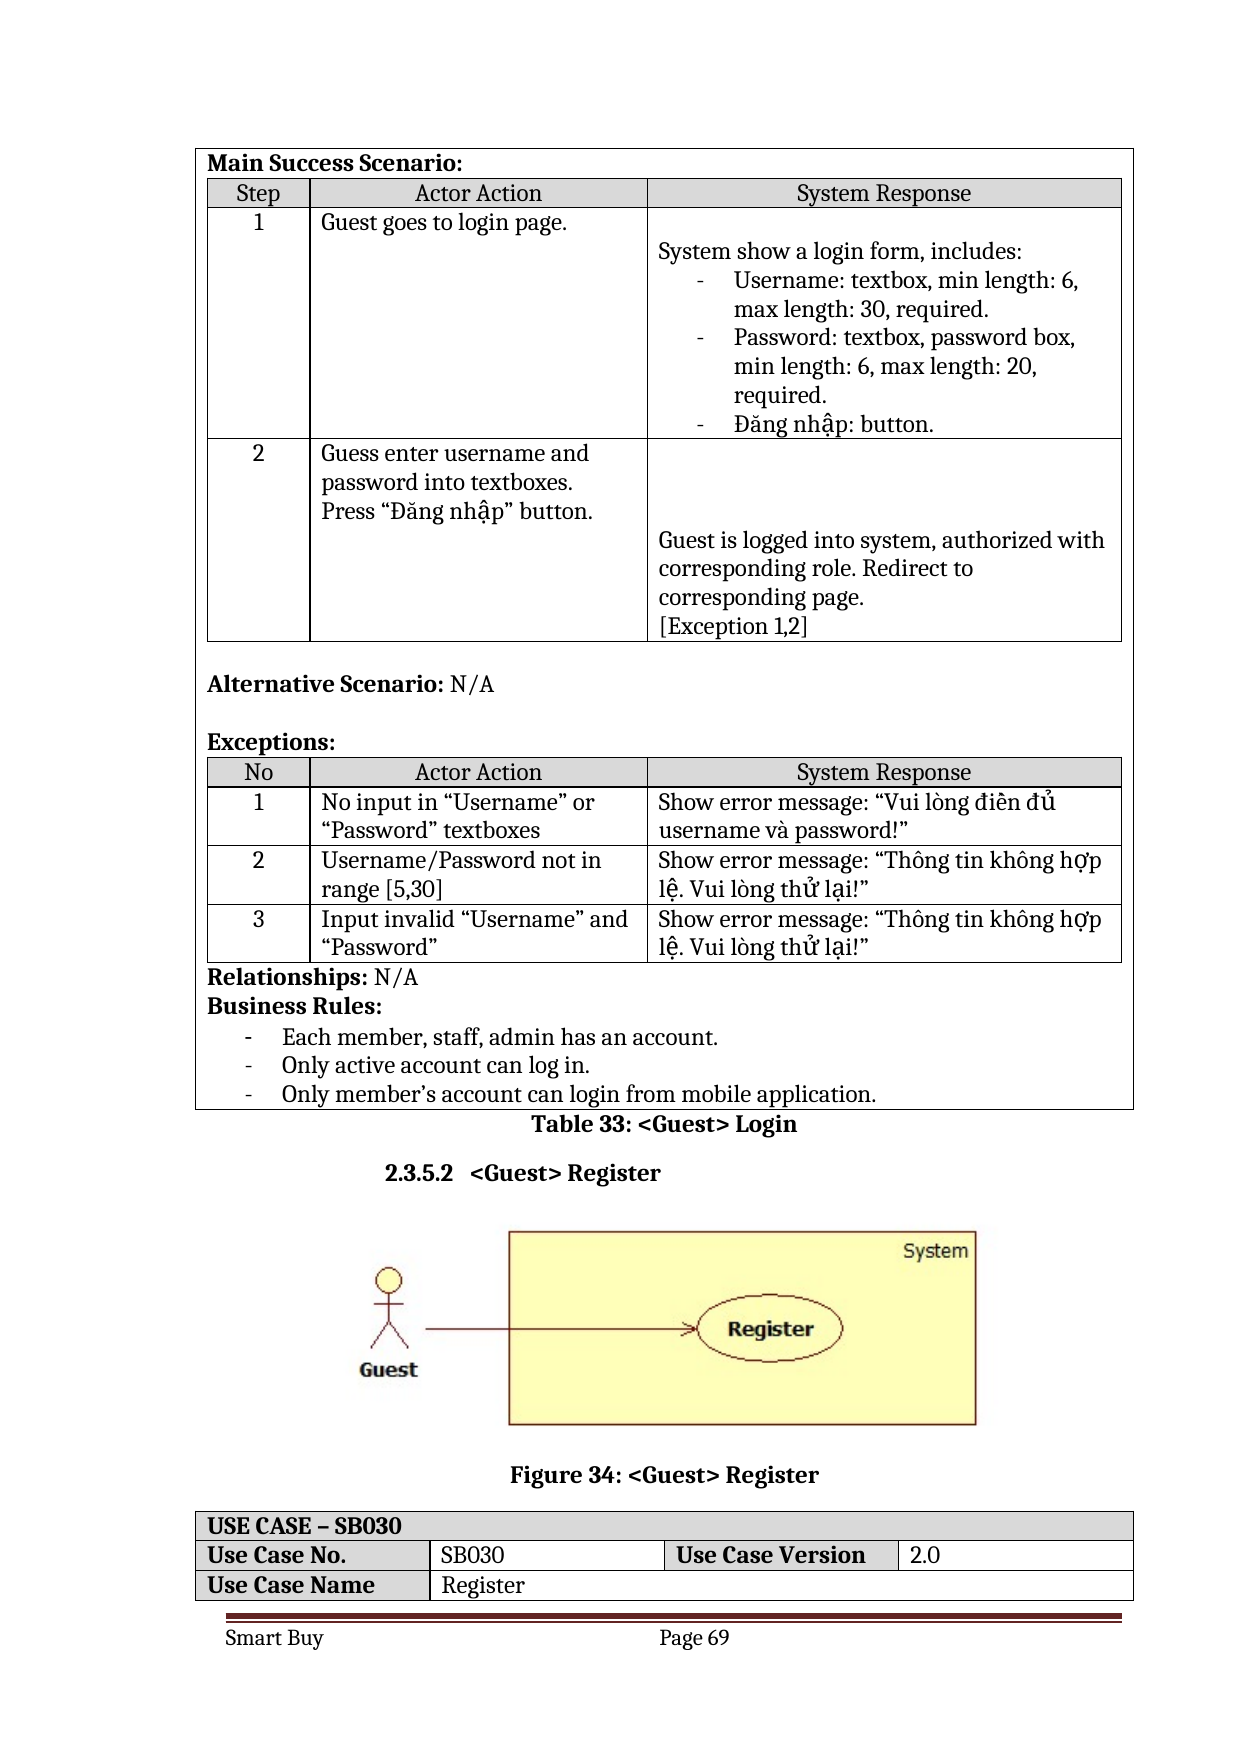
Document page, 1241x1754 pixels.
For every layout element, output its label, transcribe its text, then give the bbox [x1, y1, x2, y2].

picture [321, 1200, 1008, 1457]
table_header USE CASE – SB030 [196, 1512, 1133, 1540]
text Figure 34: <Guest> Register [207, 1461, 1122, 1490]
subtitle <Guest> Register [385, 1159, 1122, 1188]
table_cell SB030 [431, 1541, 664, 1570]
table_cell Use Case No. [196, 1541, 429, 1570]
table_cell Use Case Version [665, 1541, 898, 1570]
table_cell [196, 149, 1133, 1109]
table_cell 2.0 [899, 1541, 1133, 1570]
text Table 33: <Guest> Login [207, 1110, 1122, 1138]
table_cell Use Case Name [196, 1571, 429, 1600]
table_cell Register [431, 1571, 1133, 1600]
